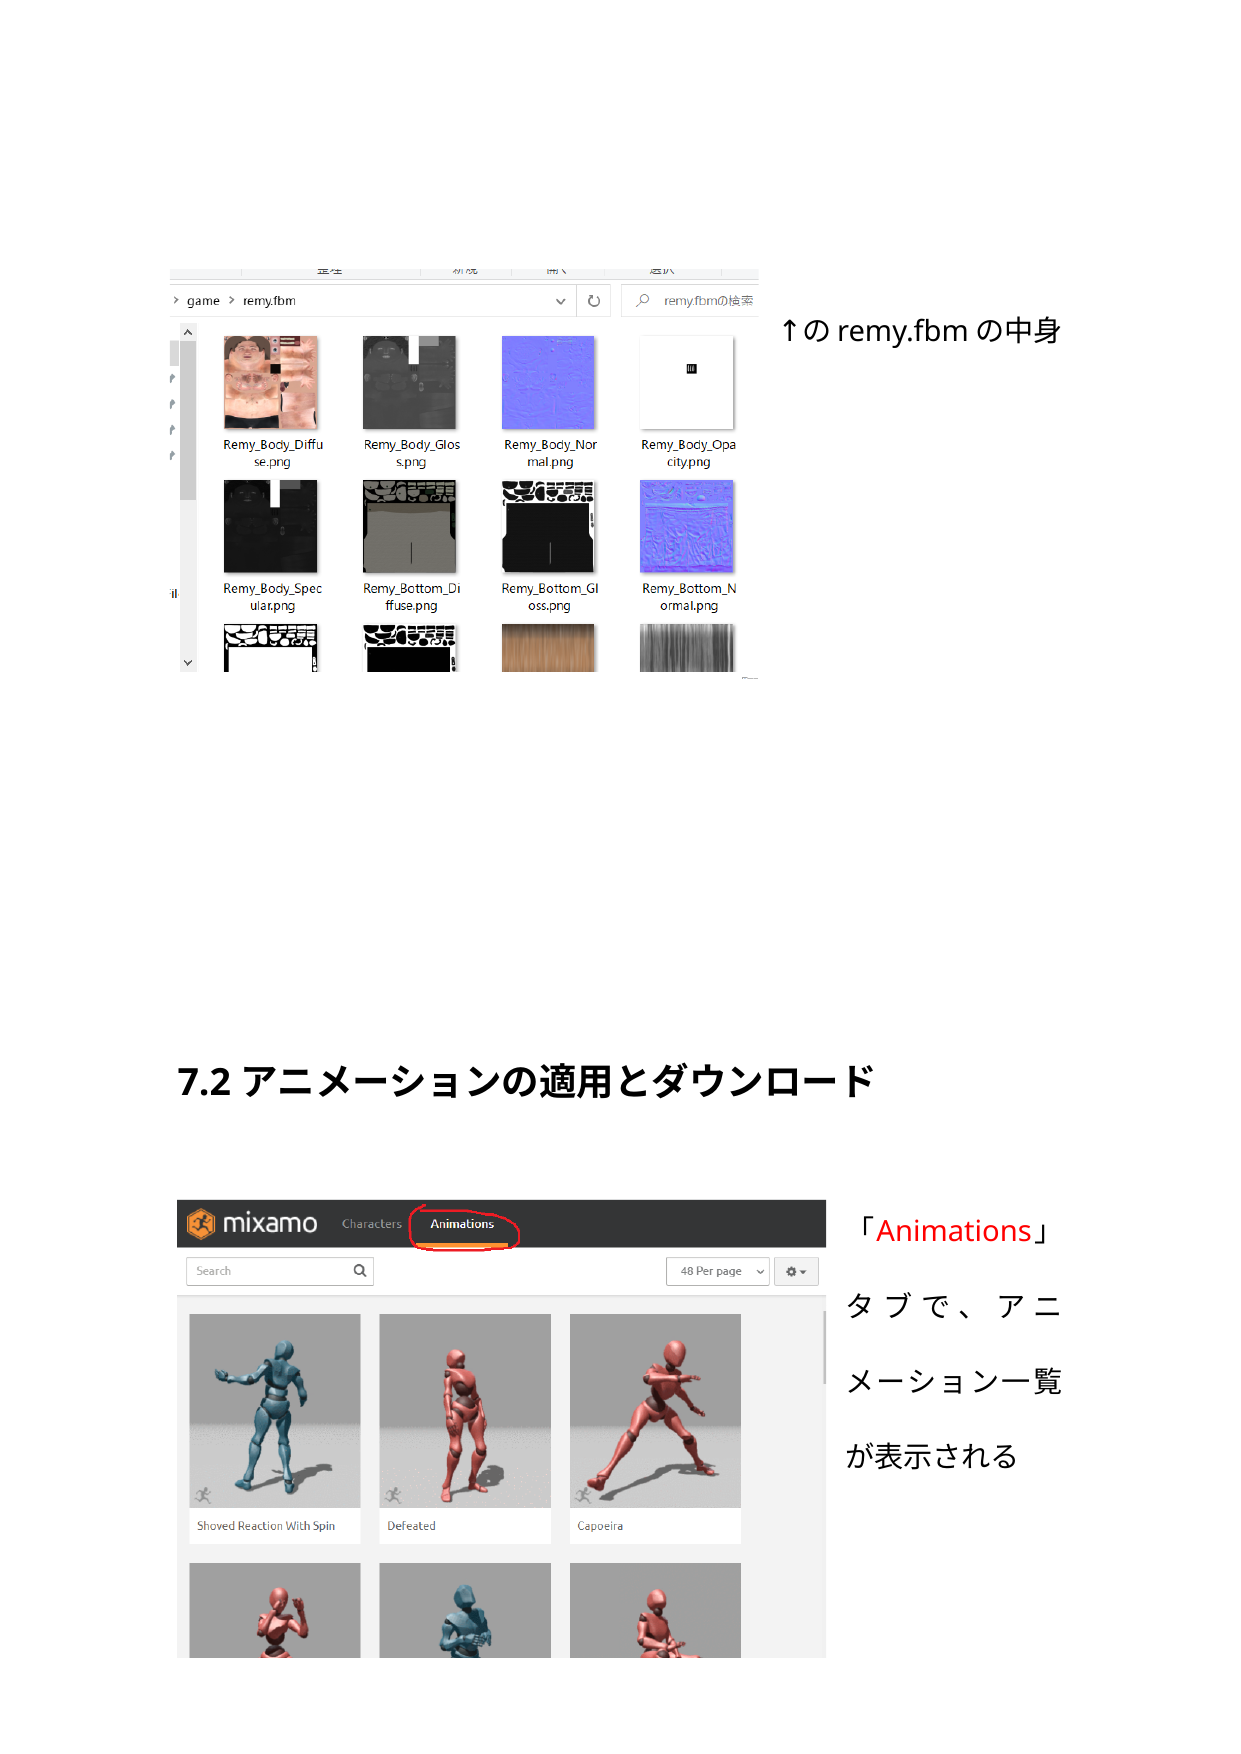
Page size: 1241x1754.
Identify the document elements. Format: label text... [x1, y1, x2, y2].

text 「Animations」タブで、アニメーション一覧が表示される [177, 1192, 1063, 1492]
picture [177, 1197, 827, 1658]
text ↑のremy.fbmの中身 [759, 292, 1063, 367]
picture [169, 269, 759, 679]
subtitle 7.2 アニメーションの適用とダウンロード [177, 1042, 1063, 1117]
